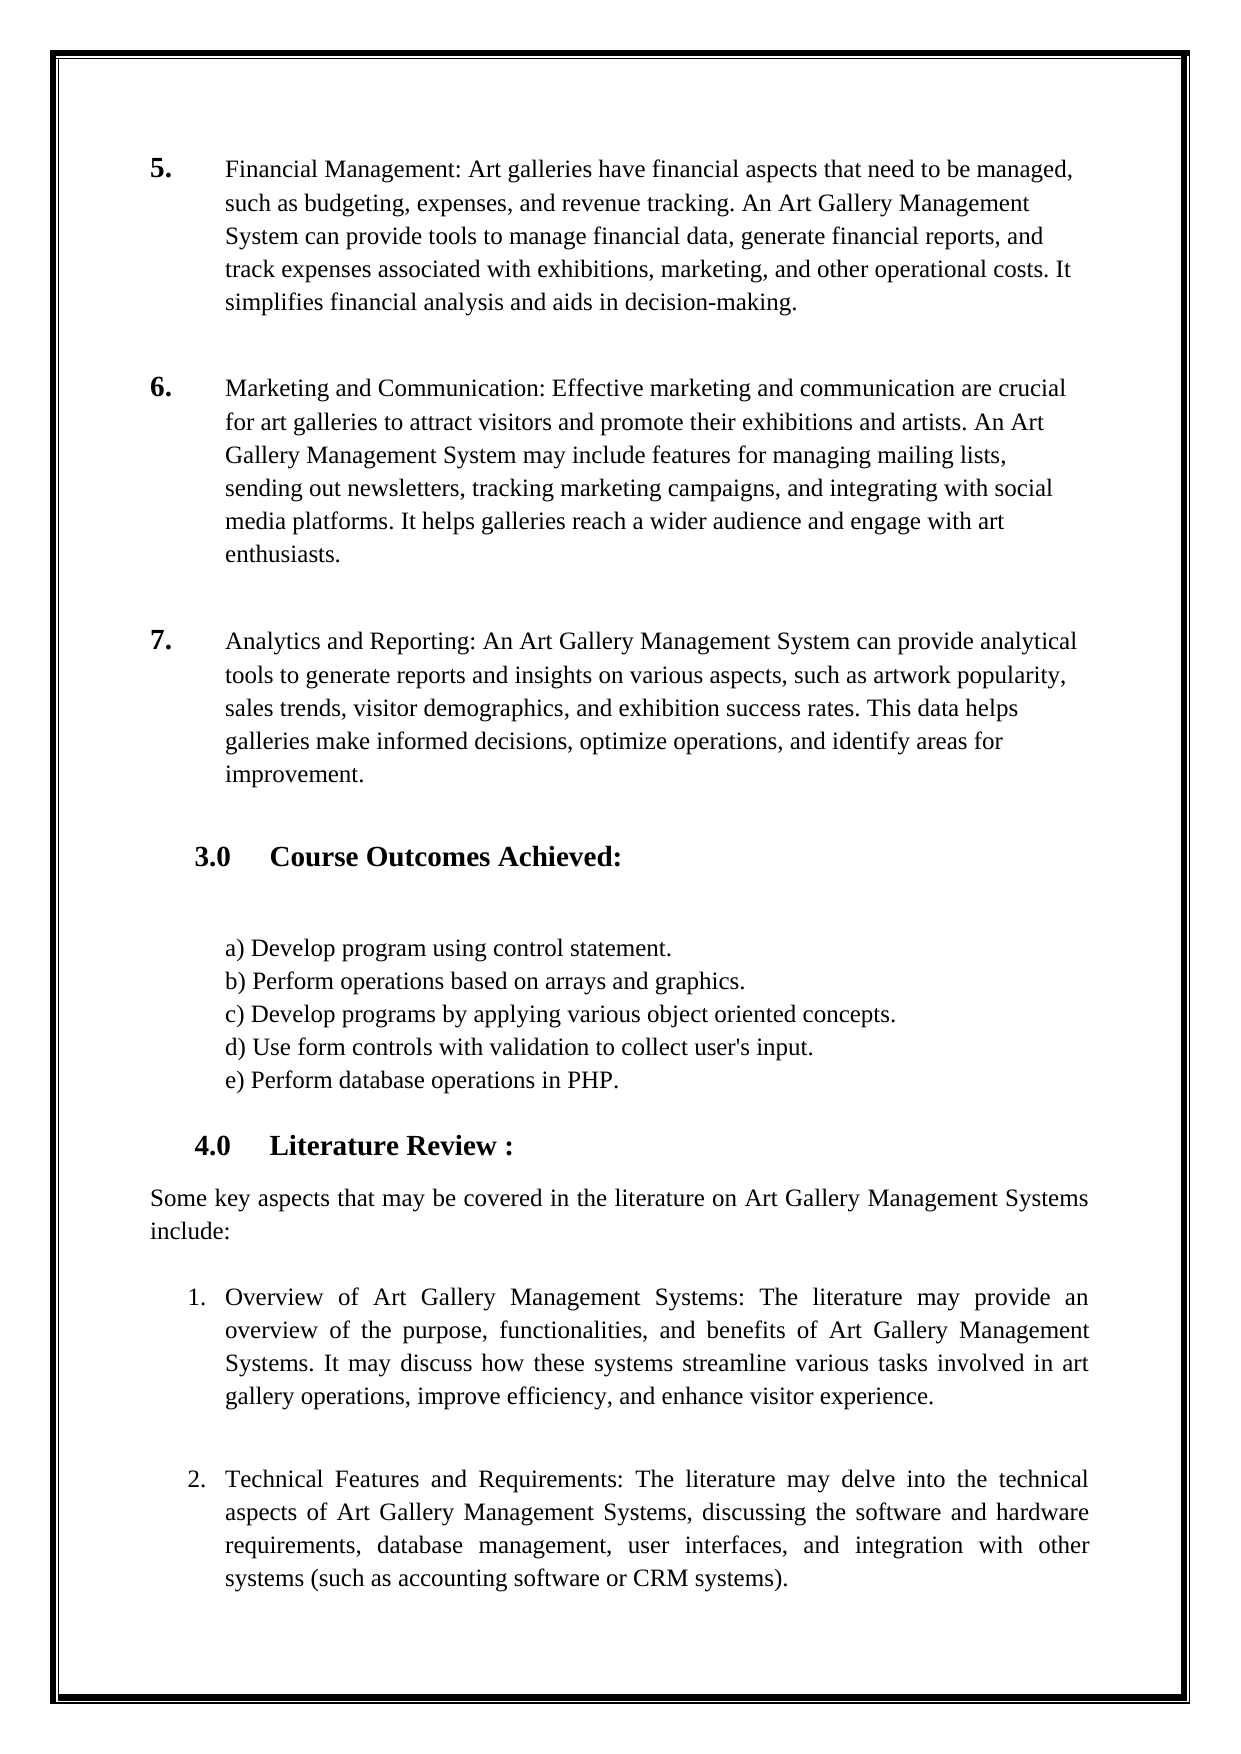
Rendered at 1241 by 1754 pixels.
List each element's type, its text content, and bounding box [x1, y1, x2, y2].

text b) Perform operations based on arrays and graphics. [225, 966, 1090, 994]
list Financial Management: Art galleries have financial aspects that need to be managed, such as budgeting, expenses, and revenue tracking. An Art Gallery Management System can provide tools to manage financial data, generate financial reports, and track expenses associated with exhibitions, marketing, and other operational costs. It simplifies financial analysis and aids in decision-making. [150, 150, 1090, 316]
list Course Outcomes Achieved: [194, 839, 1090, 872]
text a) Develop program using control statement. [225, 933, 1090, 961]
list Analytics and Reporting: An Art Gallery Management System can provide analytical tools to generate reports and insights on various aspects, such as artwork popularity, sales trends, visitor demographics, and exhibition success rates. This data helps galleries make informed decisions, optimize operations, and identify areas for improvement. [150, 622, 1090, 788]
text d) Use form controls with validation to collect user's input. [225, 1032, 1090, 1061]
list Literature Review : [194, 1128, 1090, 1162]
list Technical Features and Requirements: The literature may delve into the technical aspects of Art Gallery Management Systems, discussing the software and hardware requirements, database management, user interfaces, and integration with other systems (such as accounting software or CRM systems). [187, 1464, 1090, 1592]
list Marketing and Communication: Effective marketing and communication are crucial for art galleries to attract visitors and promote their exhibitions and artists. An Art Gallery Management System may include features for managing mailing lists, sending out newsletters, tracking marketing campaigns, and integrating with social media platforms. It helps galleries reach a wider audience and engage with art enthusiasts. [150, 369, 1090, 568]
text e) Perform database operations in PHP. [225, 1065, 1090, 1093]
list Overview of Art Gallery Management Systems: The literature may provide an overview of the purpose, functionalities, and benefits of Art Gallery Management Systems. It may discuss how these systems streamline various tasks involved in art gallery operations, improve efficiency, and enhance visitor experience. [187, 1282, 1090, 1410]
text Some key aspects that may be covered in the literature on Art Gallery Management Systems include: [150, 1183, 1090, 1245]
text c) Develop programs by applying various object oriented concepts. [225, 999, 1090, 1027]
